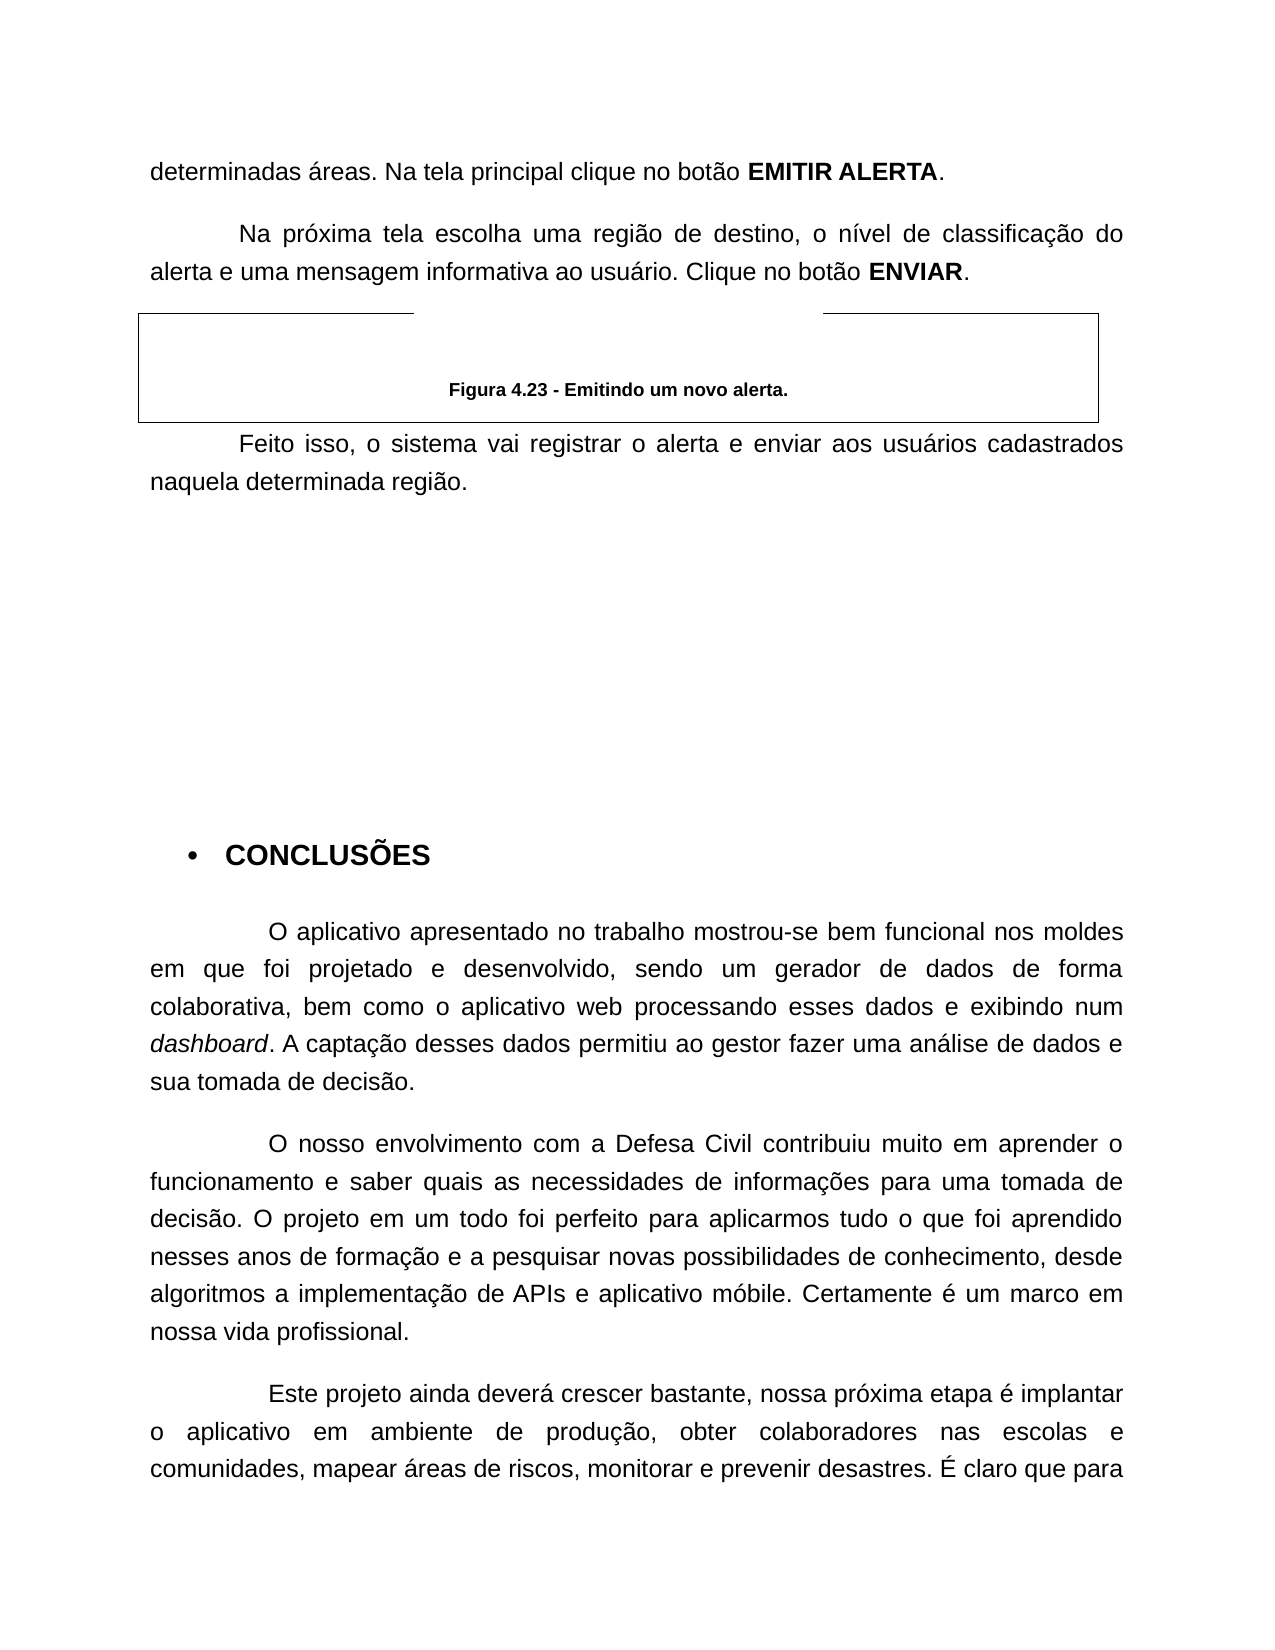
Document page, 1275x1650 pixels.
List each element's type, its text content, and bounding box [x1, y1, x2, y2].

list CONCLUSÕES [187, 835, 1125, 873]
text O nosso envolvimento com a Defesa Civil contribuiu muito em aprender o funcionamento e saber quais as necessidades de informações para uma tomada de decisão. O projeto em um todo foi perfeito para aplicarmos tudo o que foi aprendido nesses anos de formação e a pesquisar novas possibilidades de conhecimento, desde algoritmos a implementação de APIs e aplicativo móbile. Certamente é um marco em nossa vida profissional. [150, 1123, 1125, 1348]
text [150, 150, 1125, 187]
table_header Figura 4.23 - Emitindo um novo alerta. [139, 314, 1098, 422]
text Feito isso, o sistema vai registrar o alerta e enviar aos usuários cadastrados naquela determinada região. [150, 423, 1125, 498]
text Na próxima tela escolha uma região de destino, o nível de classificação do alerta e uma mensagem informativa ao usuário. Clique no botão ENVIAR. [150, 212, 1125, 287]
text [150, 1373, 1125, 1485]
text O aplicativo apresentado no trabalho mostrou-se bem funcional nos moldes em que foi projetado e desenvolvido, sendo um gerador de dados de forma colaborativa, bem como o aplicativo web processando esses dados e exibindo num dashboard. A captação desses dados permitiu ao gestor fazer uma análise de dados e sua tomada de decisão. [150, 910, 1125, 1098]
